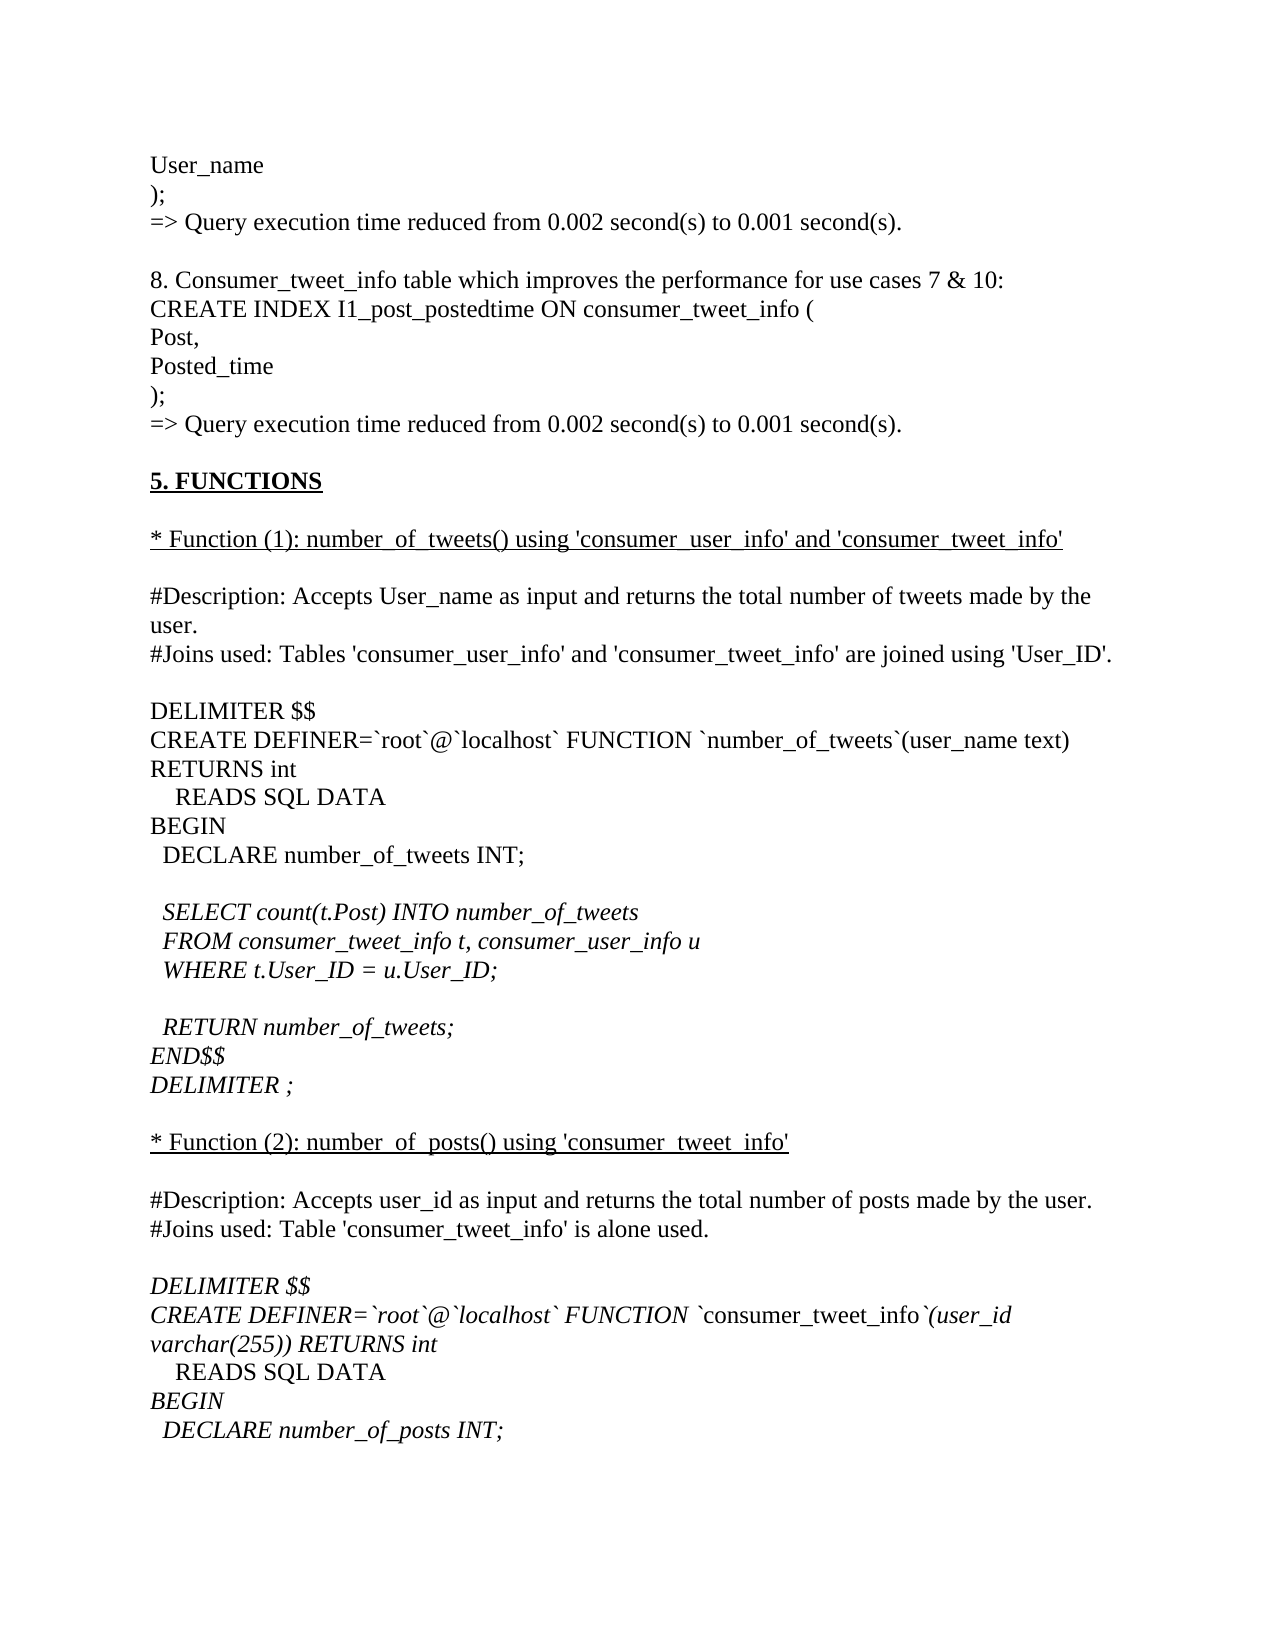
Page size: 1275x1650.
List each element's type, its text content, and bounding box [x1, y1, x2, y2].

text ); [150, 380, 1125, 409]
text 8. Consumer_tweet_info table which improves the performance for use cases 7 & 10: [150, 265, 1125, 294]
text CREATE DEFINER=`root`@`localhost` FUNCTION `consumer_tweet_info`(user_id varchar(255)) RETURNS int [150, 1300, 1125, 1357]
text DECLARE number_of_posts INT; [150, 1415, 1125, 1444]
text User_name [150, 150, 1125, 179]
text #Description: Accepts user_id as input and returns the total number of posts made by the user. [150, 1185, 1125, 1214]
text DECLARE number_of_tweets INT; [150, 840, 1125, 869]
text CREATE DEFINER=`root`@`localhost` FUNCTION `number_of_tweets`(user_name text) RETURNS int [150, 725, 1125, 782]
text #Joins used: Tables 'consumer_user_info' and 'consumer_tweet_info' are joined using 'User_ID'. [150, 639, 1125, 667]
text * Function (1): number_of_tweets() using 'consumer_user_info' and 'consumer_tweet_info' [150, 524, 1125, 552]
text Post, [150, 322, 1125, 351]
text DELIMITER $$ [150, 1271, 1125, 1300]
text => Query execution time reduced from 0.002 second(s) to 0.001 second(s). [150, 409, 1125, 437]
text BEGIN [150, 811, 1125, 840]
text END$$ [150, 1041, 1125, 1070]
text #Description: Accepts User_name as input and returns the total number of tweets made by the user. [150, 581, 1125, 639]
text * Function (2): number_of_posts() using 'consumer_tweet_info' [150, 1127, 1125, 1156]
text Posted_time [150, 351, 1125, 380]
text SELECT count(t.Post) INTO number_of_tweets [150, 897, 1125, 926]
text RETURN number_of_tweets; [150, 1012, 1125, 1041]
text DELIMITER ; [150, 1070, 1125, 1099]
text 5. FUNCTIONS [150, 466, 1125, 495]
text BEGIN [150, 1386, 1125, 1415]
text #Joins used: Table 'consumer_tweet_info' is alone used. [150, 1214, 1125, 1242]
text WHERE t.User_ID = u.User_ID; [150, 955, 1125, 984]
text READS SQL DATA [150, 782, 1125, 811]
text CREATE INDEX I1_post_postedtime ON consumer_tweet_info ( [150, 294, 1125, 322]
text ); [150, 179, 1125, 207]
text DELIMITER $$ [150, 696, 1125, 725]
text READS SQL DATA [150, 1357, 1125, 1386]
text => Query execution time reduced from 0.002 second(s) to 0.001 second(s). [150, 207, 1125, 236]
text FROM consumer_tweet_info t, consumer_user_info u [150, 926, 1125, 955]
